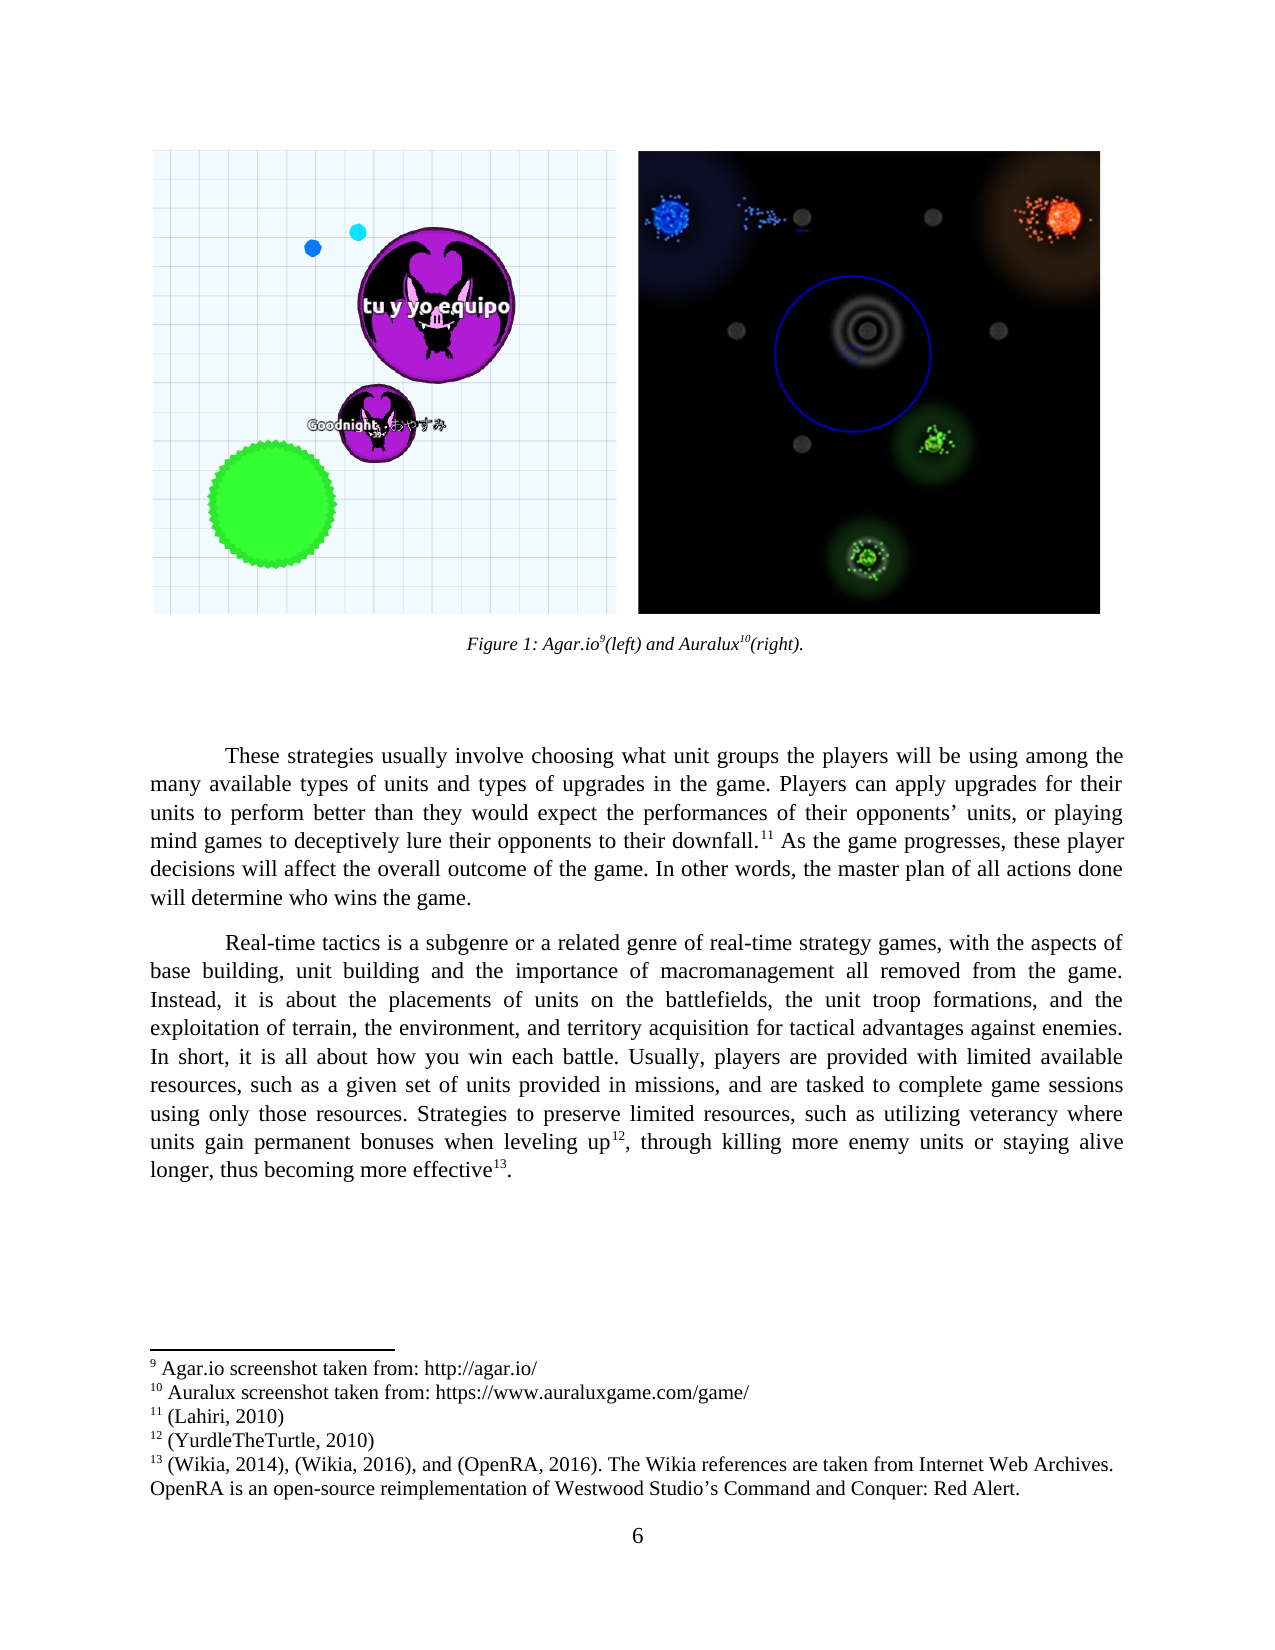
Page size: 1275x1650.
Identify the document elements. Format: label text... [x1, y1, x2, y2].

text Real-time tactics is a subgenre or a related genre of real-time strategy games, with the aspects of base building, unit building and the importance of macromanagement all removed from the game. Instead, it is about the placements of units on the battlefields, the unit troop formations, and the exploitation of terrain, the environment, and territory acquisition for tactical advantages against enemies. In short, it is all about how you win each battle. Usually, players are provided with limited available resources, such as a given set of units provided in missions, and are tasked to complete game sessions using only those resources. Strategies to preserve limited resources, such as utilizing veterancy where units gain permanent bonuses when leveling up, through killing more enemy units or staying alive longer, thus becoming more effective. [150, 929, 1125, 1183]
text These strategies usually involve choosing what unit groups the players will be using among the many available types of units and types of upgrades in the game. Players can apply upgrades for their units to perform better than they would expect the performances of their opponents’ units, or playing mind games to deceptively lure their opponents to their downfall. As the game progresses, these player decisions will affect the overall outcome of the game. In other words, the master plan of all actions done will determine who wins the game. [150, 742, 1125, 910]
picture [638, 151, 1101, 614]
text Figure 1: Agar.io(left) and Auralux(right). [150, 633, 1125, 676]
picture [152, 150, 617, 614]
